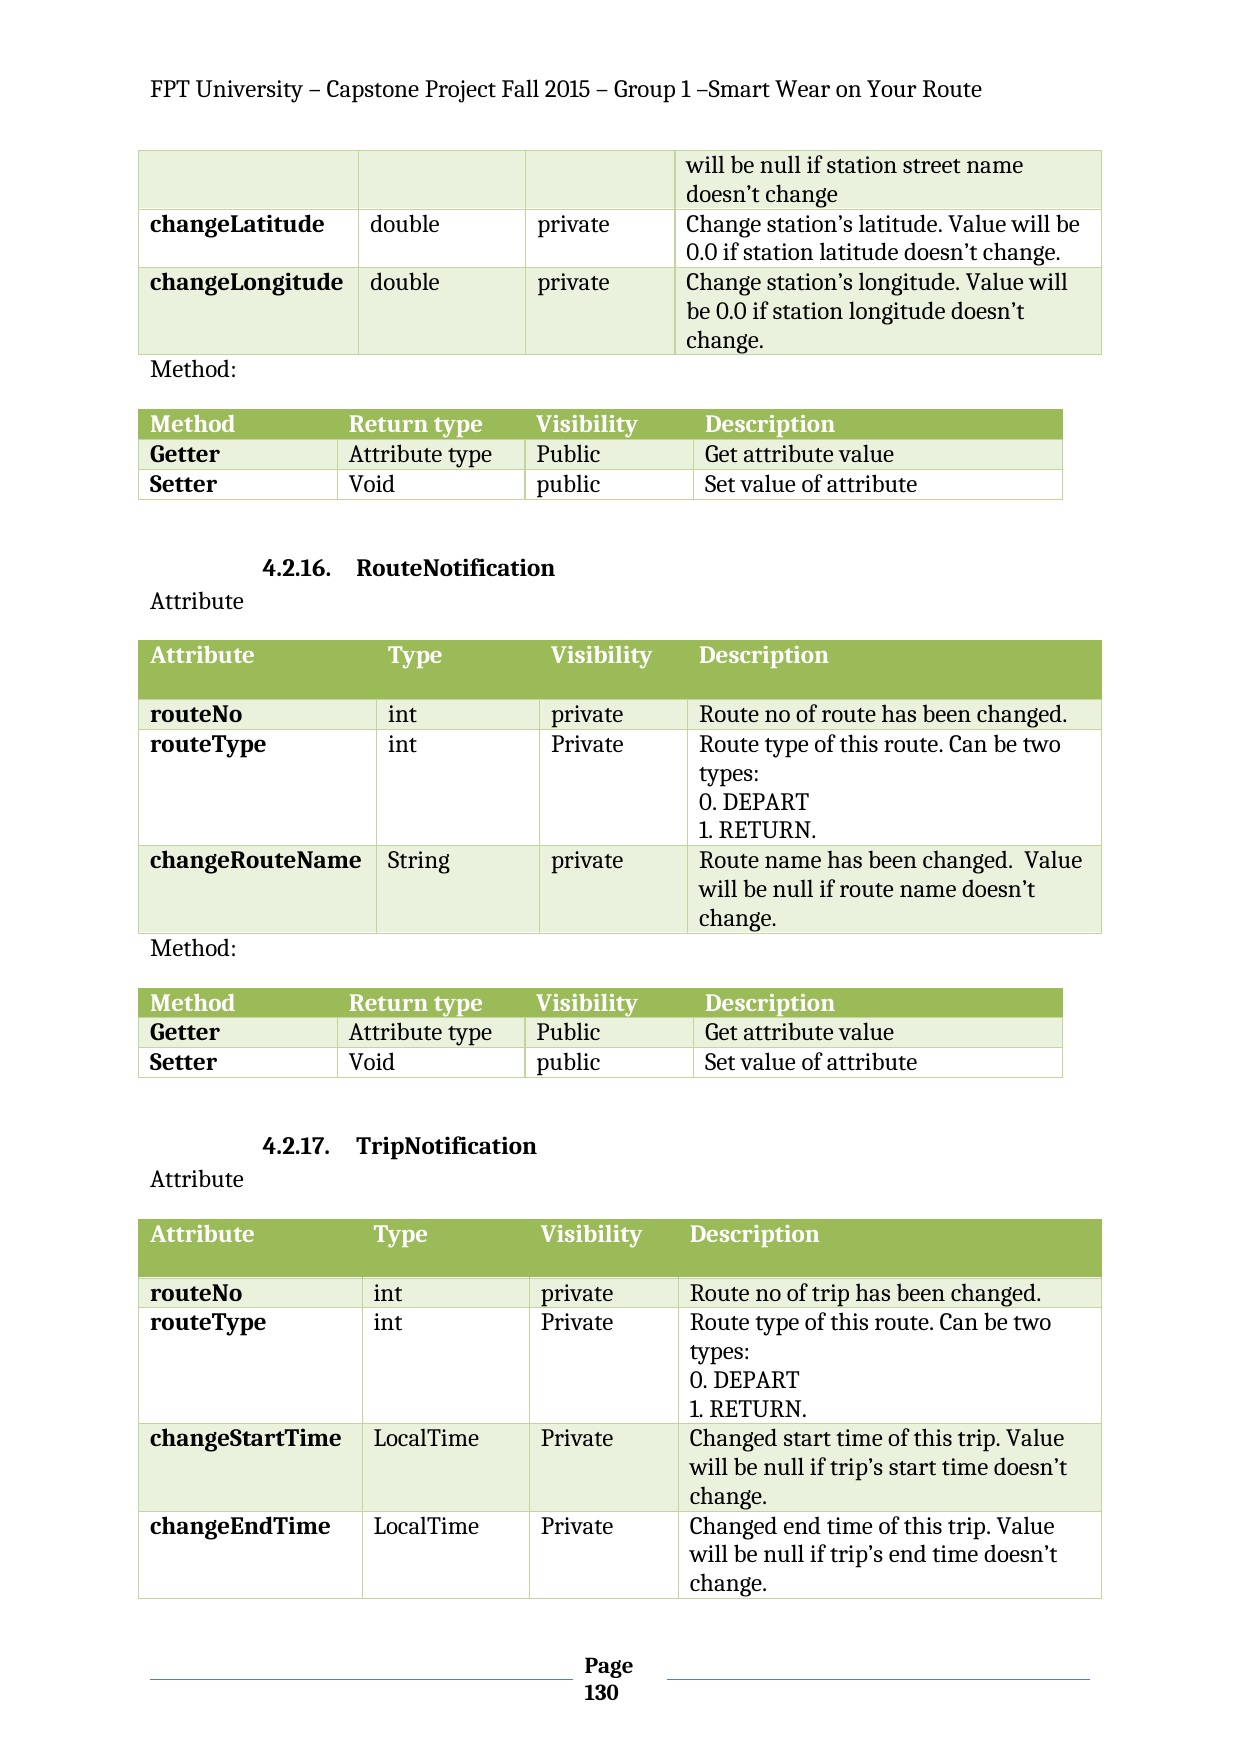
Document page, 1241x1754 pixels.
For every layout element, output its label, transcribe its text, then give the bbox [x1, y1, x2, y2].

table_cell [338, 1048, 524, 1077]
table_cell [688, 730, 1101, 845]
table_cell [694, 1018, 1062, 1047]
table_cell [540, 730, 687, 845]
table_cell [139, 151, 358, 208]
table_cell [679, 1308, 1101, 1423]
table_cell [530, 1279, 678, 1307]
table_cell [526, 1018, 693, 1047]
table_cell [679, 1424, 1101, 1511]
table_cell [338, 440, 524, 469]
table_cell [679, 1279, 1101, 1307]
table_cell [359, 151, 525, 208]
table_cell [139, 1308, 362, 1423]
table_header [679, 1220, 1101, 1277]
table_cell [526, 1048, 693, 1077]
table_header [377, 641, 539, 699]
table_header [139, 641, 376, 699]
text Method: [150, 934, 1090, 962]
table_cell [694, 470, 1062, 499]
subtitle TripNotification [262, 1132, 1090, 1160]
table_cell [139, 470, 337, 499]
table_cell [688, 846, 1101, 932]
text Method: [150, 355, 1090, 384]
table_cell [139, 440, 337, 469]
subtitle RouteNotification [262, 553, 1090, 582]
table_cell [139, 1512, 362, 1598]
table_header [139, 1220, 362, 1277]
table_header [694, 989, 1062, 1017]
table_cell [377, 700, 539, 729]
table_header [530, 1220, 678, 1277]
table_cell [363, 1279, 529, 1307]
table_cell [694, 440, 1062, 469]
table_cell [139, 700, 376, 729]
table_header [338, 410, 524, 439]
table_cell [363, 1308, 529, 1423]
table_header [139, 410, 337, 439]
text Attribute [150, 587, 1090, 615]
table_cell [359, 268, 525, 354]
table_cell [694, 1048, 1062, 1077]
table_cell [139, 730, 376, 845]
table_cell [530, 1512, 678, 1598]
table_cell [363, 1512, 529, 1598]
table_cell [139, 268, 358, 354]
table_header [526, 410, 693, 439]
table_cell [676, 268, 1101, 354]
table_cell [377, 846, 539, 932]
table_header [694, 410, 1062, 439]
text Attribute [150, 1165, 1090, 1193]
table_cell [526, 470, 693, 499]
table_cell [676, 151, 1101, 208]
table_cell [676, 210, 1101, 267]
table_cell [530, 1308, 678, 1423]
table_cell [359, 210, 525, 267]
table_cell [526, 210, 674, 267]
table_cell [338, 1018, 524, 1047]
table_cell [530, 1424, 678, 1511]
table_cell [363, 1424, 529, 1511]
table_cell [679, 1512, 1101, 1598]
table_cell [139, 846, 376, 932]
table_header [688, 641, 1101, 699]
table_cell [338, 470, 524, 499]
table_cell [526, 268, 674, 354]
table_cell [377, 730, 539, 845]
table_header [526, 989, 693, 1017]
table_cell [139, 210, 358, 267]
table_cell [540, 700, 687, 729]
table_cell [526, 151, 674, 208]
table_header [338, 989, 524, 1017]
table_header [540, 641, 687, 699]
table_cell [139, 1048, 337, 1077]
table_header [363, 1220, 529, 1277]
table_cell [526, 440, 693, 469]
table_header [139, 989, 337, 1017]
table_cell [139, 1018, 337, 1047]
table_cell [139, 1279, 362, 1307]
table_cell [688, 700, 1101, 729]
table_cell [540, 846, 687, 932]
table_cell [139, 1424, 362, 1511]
